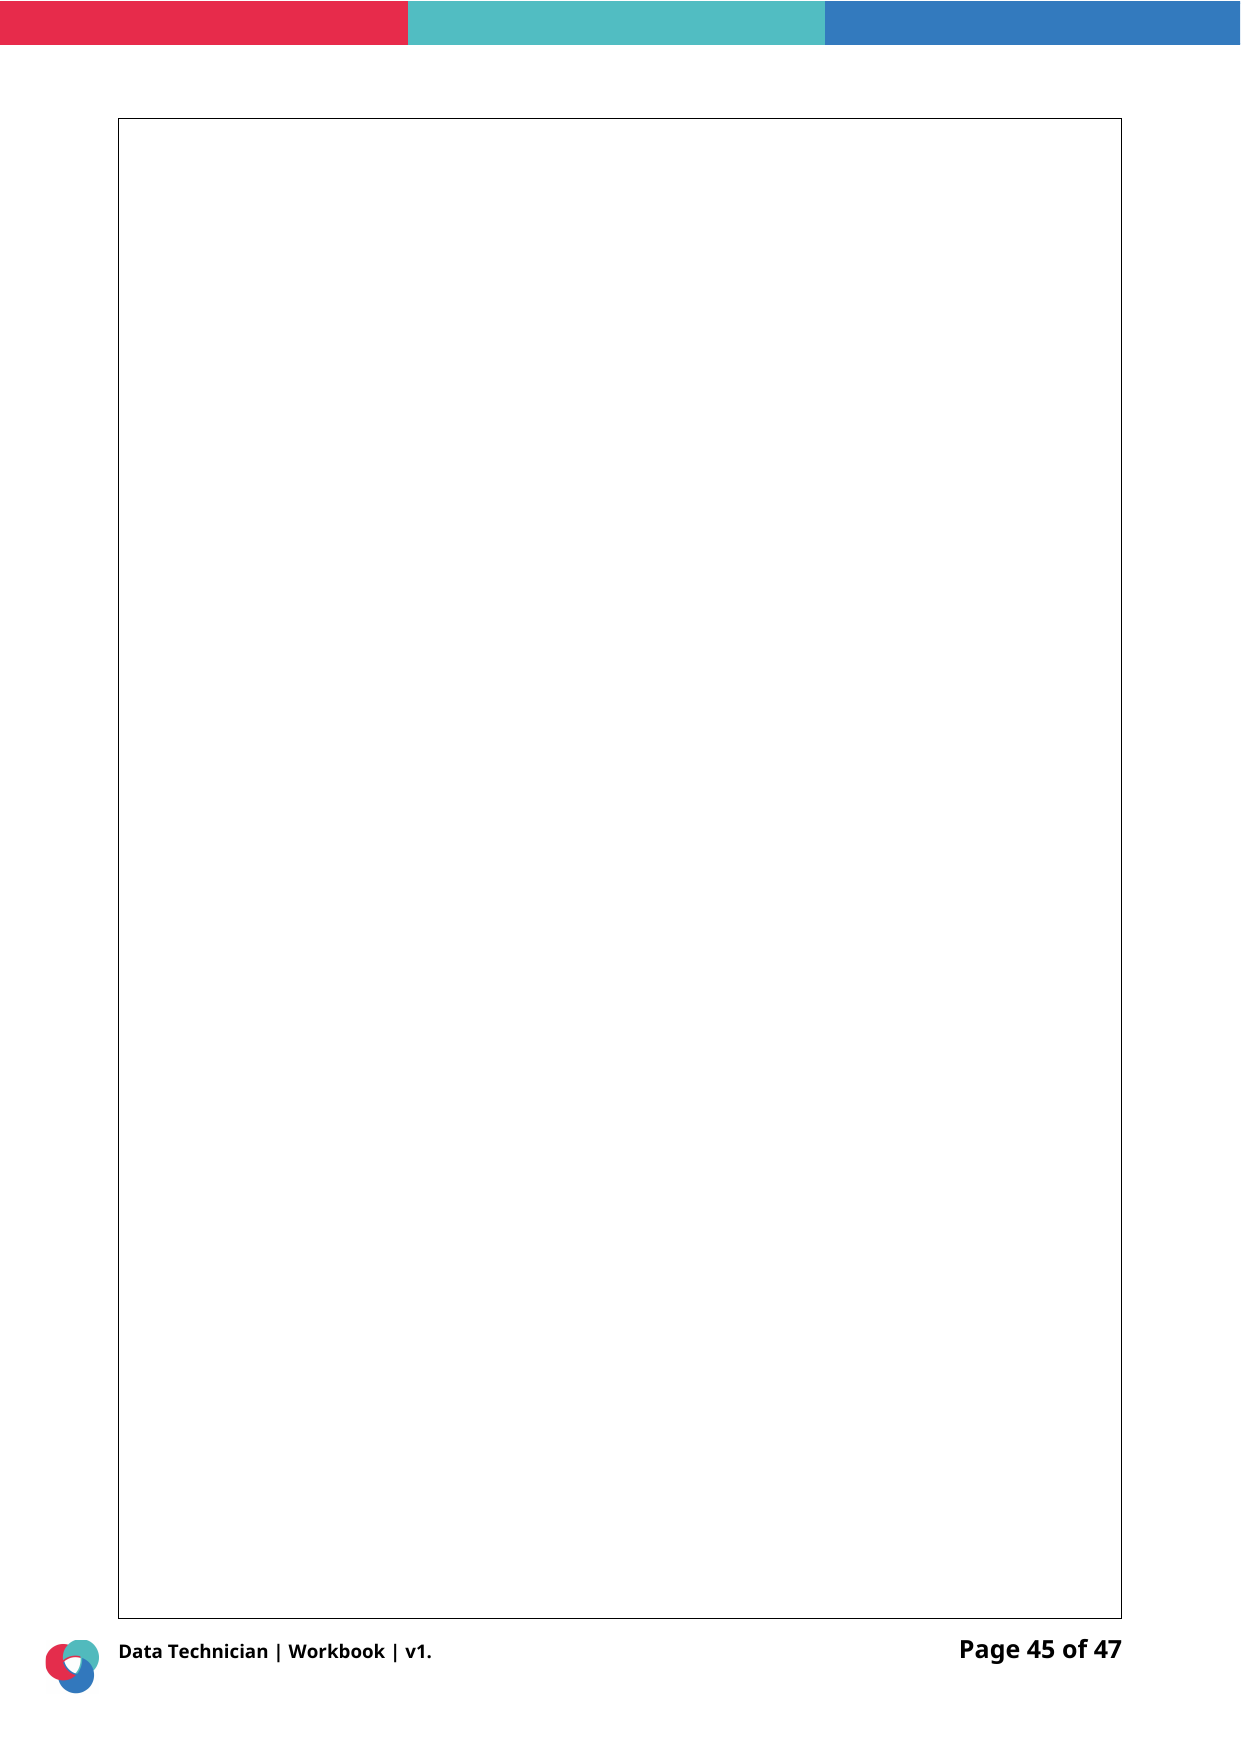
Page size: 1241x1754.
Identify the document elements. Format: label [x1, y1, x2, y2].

picture [45, 1640, 100, 1694]
table_header [119, 119, 1121, 1618]
